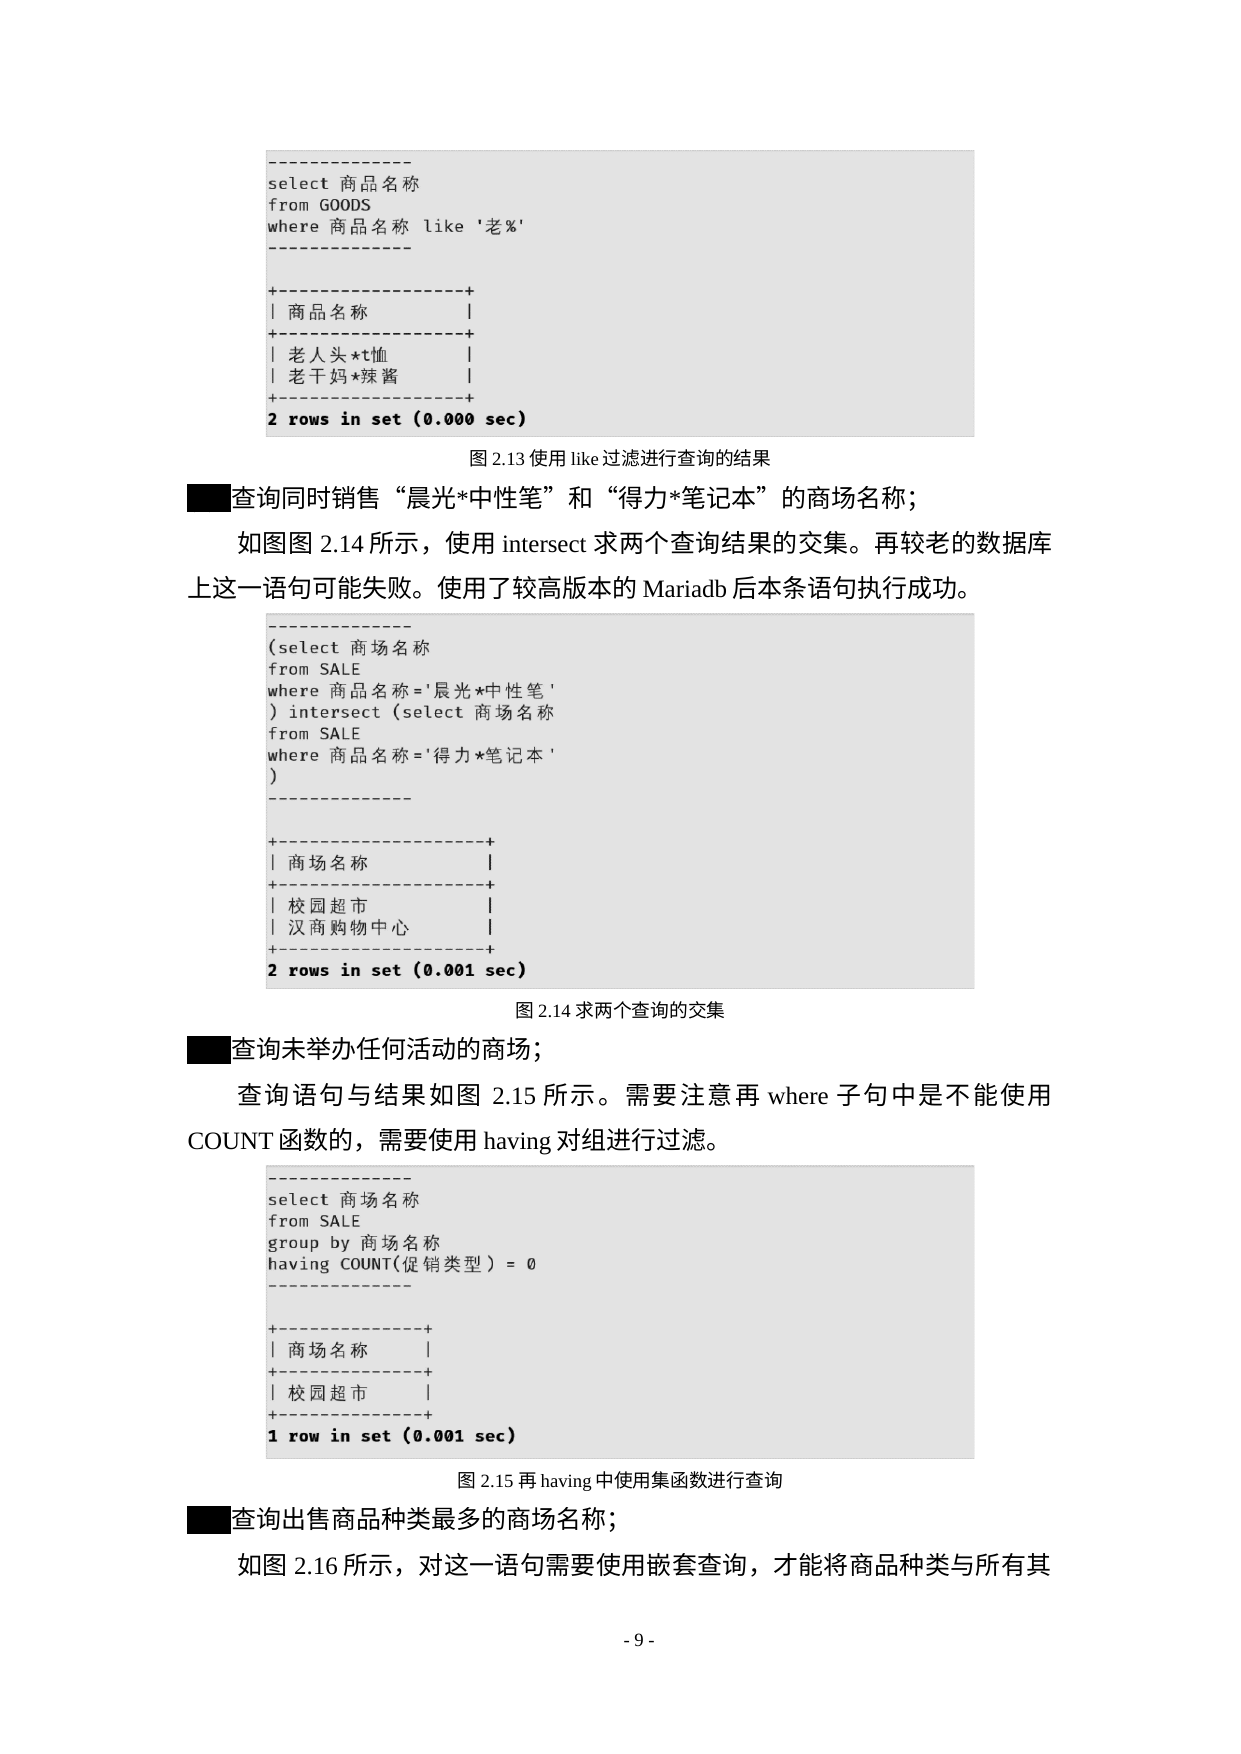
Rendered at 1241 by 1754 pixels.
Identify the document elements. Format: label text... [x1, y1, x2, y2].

picture [265, 613, 975, 989]
text 如图图 2.14所示，使用intersect 求两个查询结果的交集。再较老的数据库上这一语句可能失败。使用了较高版本的Mariadb后本条语句执行成功。 [187, 523, 1053, 605]
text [187, 1545, 1053, 1582]
text 图 2.13 使用like过滤进行查询的结果 [187, 444, 1053, 471]
text 查询语句与结果如图 2.15所示。需要注意再where子句中是不能使用COUNT函数的，需要使用having对组进行过滤。 [187, 1075, 1053, 1157]
list 查询出售商品种类最多的商场名称； [187, 1500, 1053, 1536]
picture [265, 150, 975, 437]
list 查询同时销售“晨光*中性笔”和“得力*笔记本”的商场名称； [187, 478, 1053, 514]
text 图 2.15 再having中使用集函数进行查询 [187, 1466, 1053, 1493]
picture [265, 1165, 975, 1459]
text 图 2.14 求两个查询的交集 [187, 996, 1053, 1023]
list 查询未举办任何活动的商场； [187, 1030, 1053, 1066]
